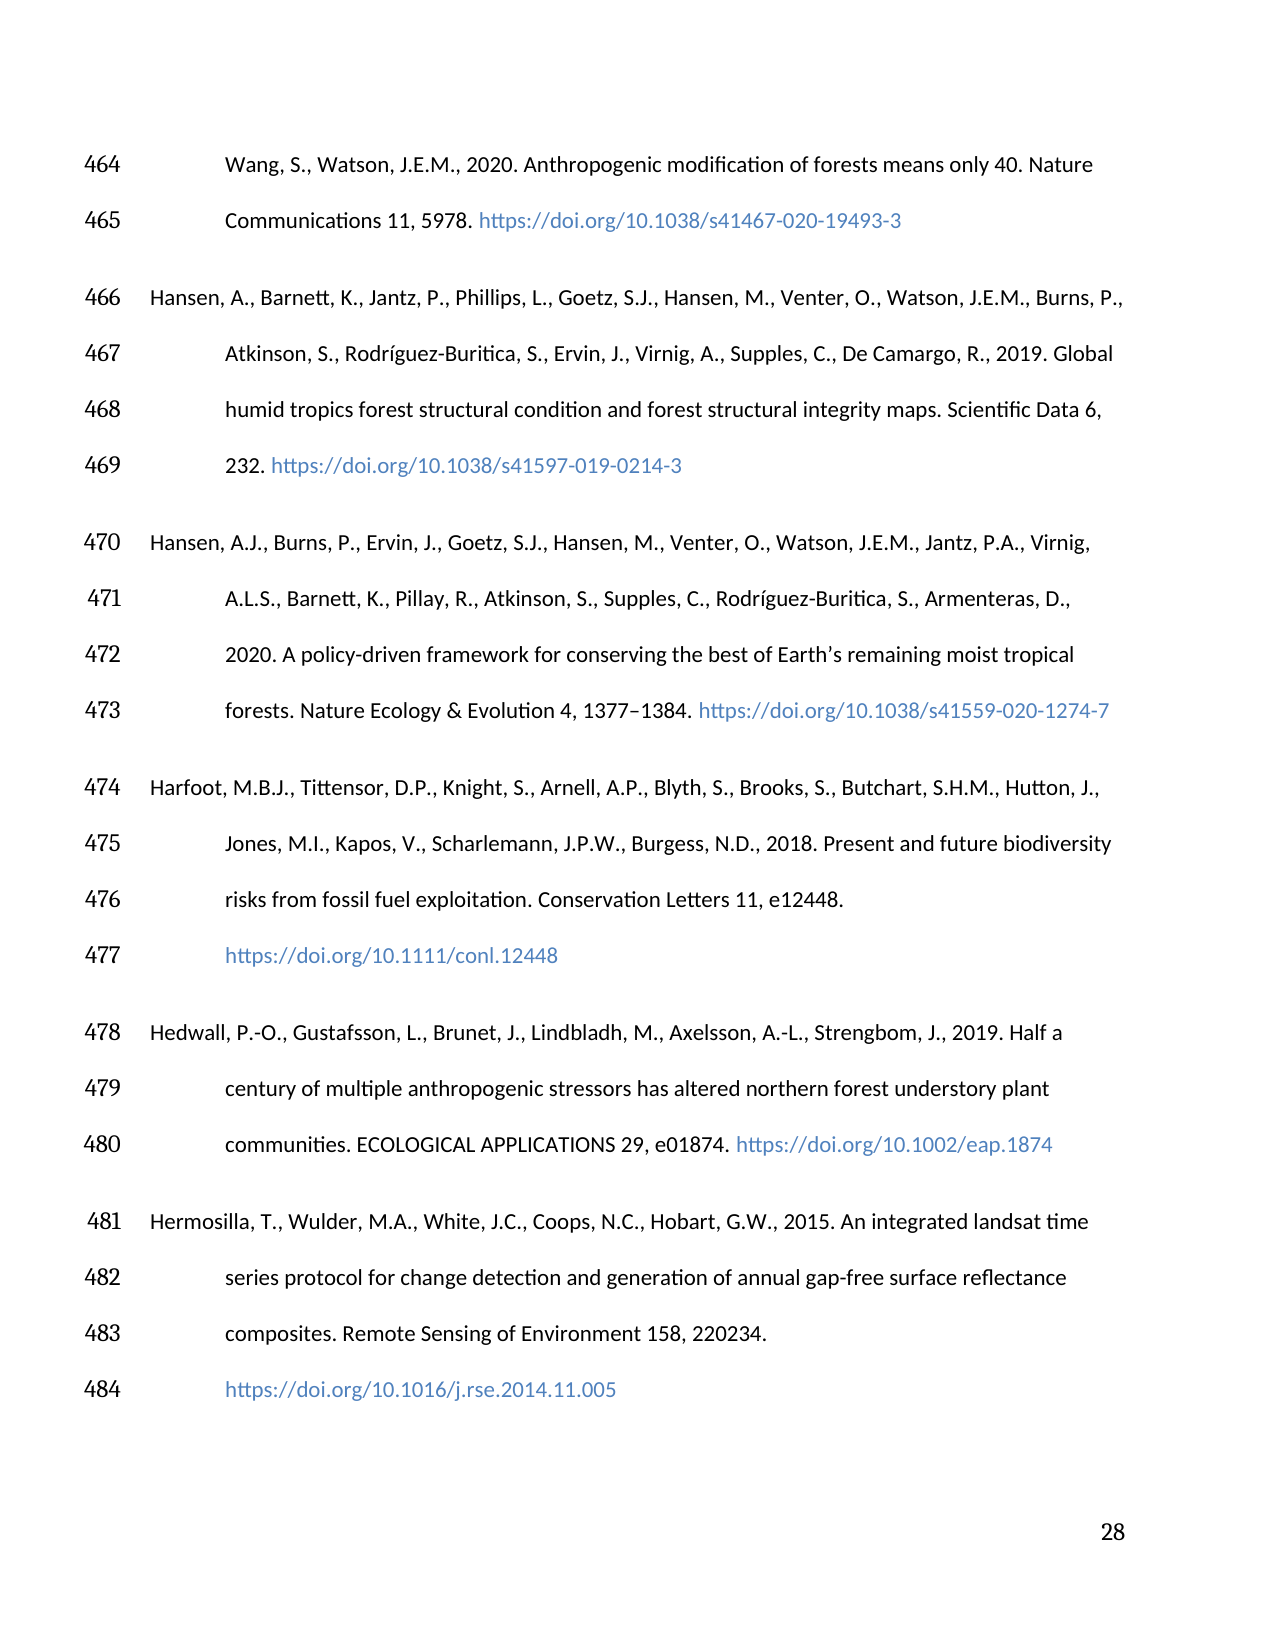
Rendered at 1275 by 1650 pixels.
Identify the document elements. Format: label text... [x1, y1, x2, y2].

text Hansen, A.J., Burns, P., Ervin, J., Goetz, S.J., Hansen, M., Venter, O., Watson, J.E.M., Jantz, P.A., Virnig, A.L.S., Barnett, K., Pillay, R., Atkinson, S., Supples, C., Rodríguez-Buritica, S., Armenteras, D., 2020. A policy-driven framework for conserving the best of Earth’s remaining moist tropical forests. Nature Ecology & Evolution 4, 1377–1384. https://doi.org/10.1038/s41559-020-1274-7 [150, 528, 1125, 724]
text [150, 150, 1125, 234]
text Hansen, A., Barnett, K., Jantz, P., Phillips, L., Goetz, S.J., Hansen, M., Venter, O., Watson, J.E.M., Burns, P., Atkinson, S., Rodríguez-Buritica, S., Ervin, J., Virnig, A., Supples, C., De Camargo, R., 2019. Global humid tropics forest structural condition and forest structural integrity maps. Scientific Data 6, 232. https://doi.org/10.1038/s41597-019-0214-3 [150, 283, 1125, 479]
text Hedwall, P.-O., Gustafsson, L., Brunet, J., Lindbladh, M., Axelsson, A.-L., Strengbom, J., 2019. Half a century of multiple anthropogenic stressors has altered northern forest understory plant communities. ECOLOGICAL APPLICATIONS 29, e01874. https://doi.org/10.1002/eap.1874 [150, 1018, 1125, 1158]
text Harfoot, M.B.J., Tittensor, D.P., Knight, S., Arnell, A.P., Blyth, S., Brooks, S., Butchart, S.H.M., Hutton, J., Jones, M.I., Kapos, V., Scharlemann, J.P.W., Burgess, N.D., 2018. Present and future biodiversity risks from fossil fuel exploitation. Conservation Letters 11, e12448. https://doi.org/10.1111/conl.12448 [150, 773, 1125, 969]
text Hermosilla, T., Wulder, M.A., White, J.C., Coops, N.C., Hobart, G.W., 2015. An integrated landsat time series protocol for change detection and generation of annual gap-free surface reflectance composites. Remote Sensing of Environment 158, 220234. https://doi.org/10.1016/j.rse.2014.11.005 [150, 1207, 1125, 1403]
